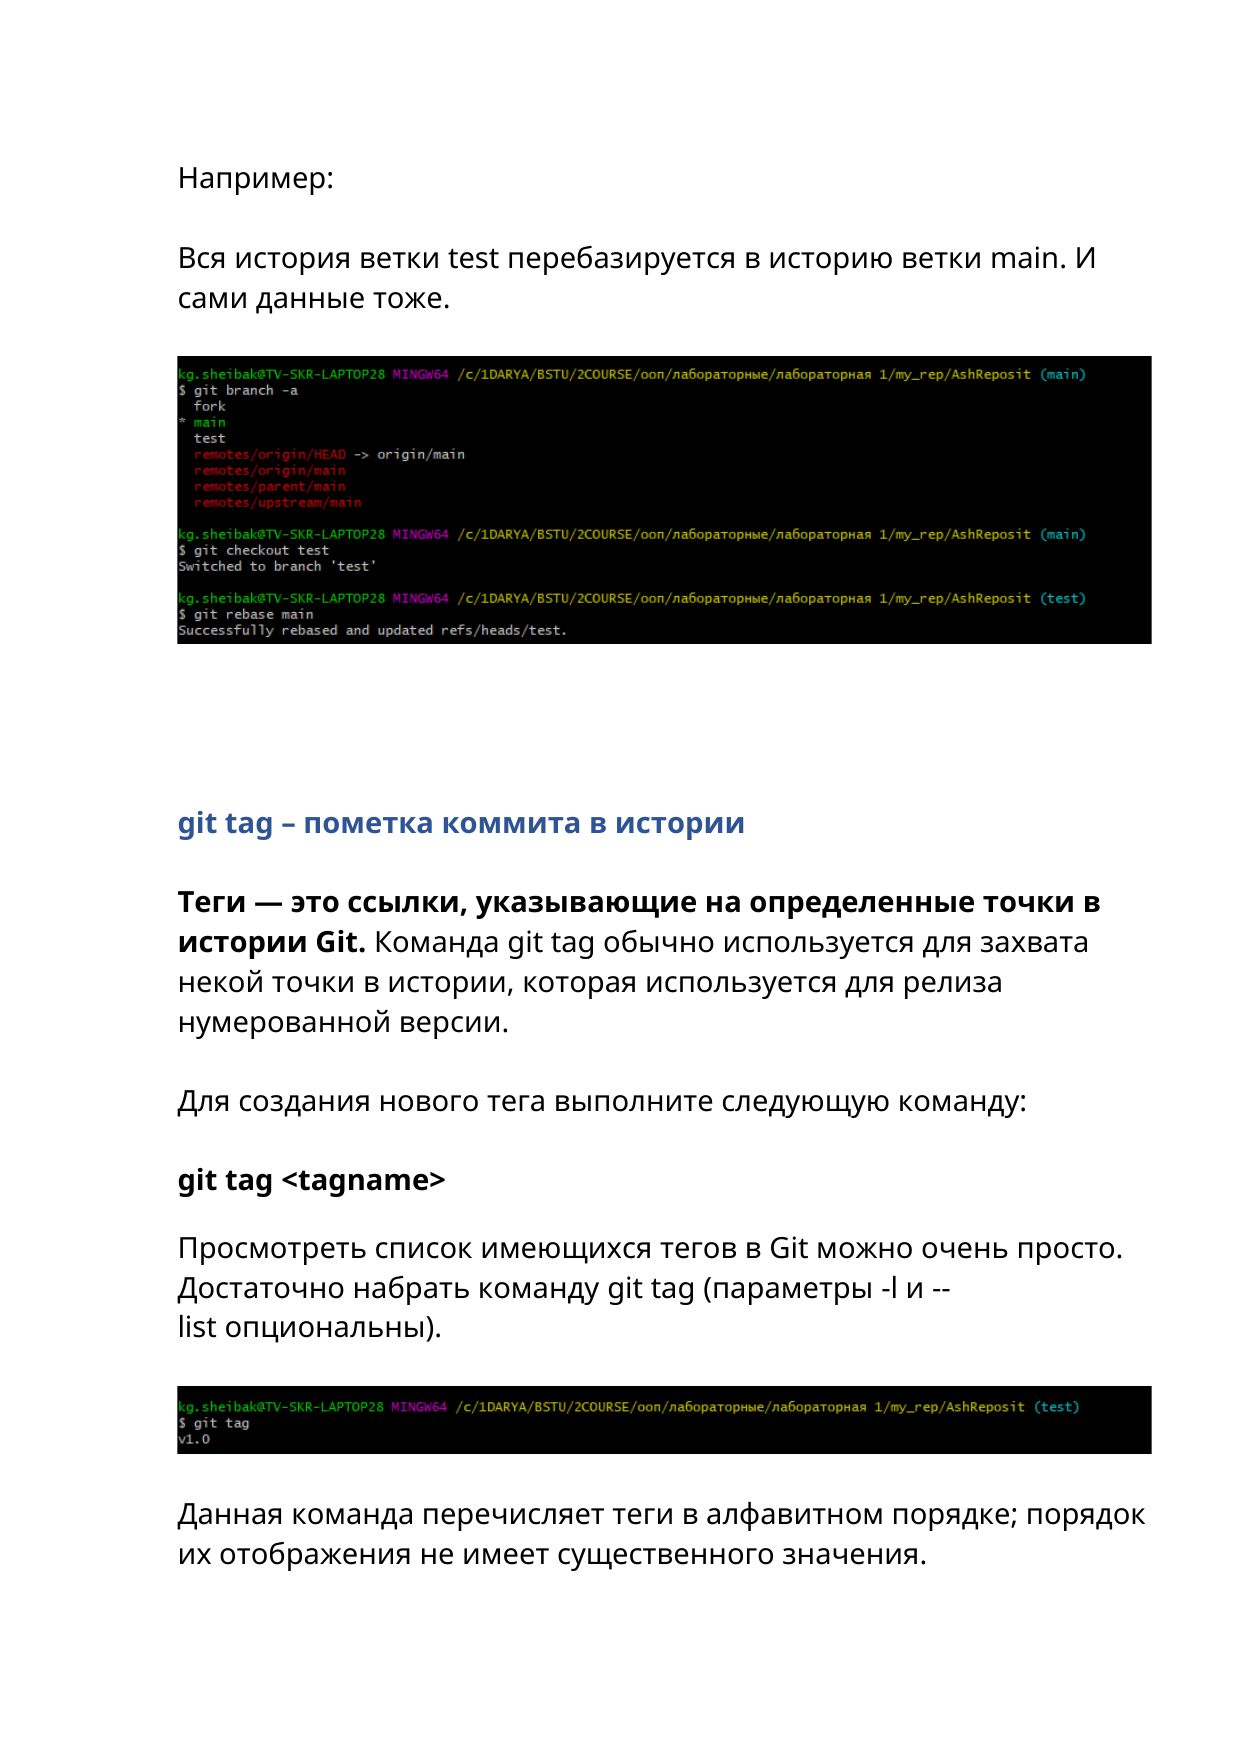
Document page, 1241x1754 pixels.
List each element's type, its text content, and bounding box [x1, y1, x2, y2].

picture [177, 1386, 1152, 1454]
text git tag <tagname> [177, 1159, 1152, 1227]
text Вся история ветки test перебазируется в историю ветки main. И сами данные тоже. [177, 197, 1152, 356]
picture [177, 356, 1152, 644]
text git tag – пометка коммита в истории [177, 802, 1152, 842]
text Просмотреть список имеющихся тегов в Git можно очень просто. Достаточно набрать команду git tag (параметры -l и --list опциональны). Данная команда перечисляет теги в алфавитном порядке; порядок их отображения не имеет существенного значения. [177, 1454, 1152, 1573]
text Просмотреть список имеющихся тегов в Git можно очень просто. Достаточно набрать команду git tag (параметры -l и --list опциональны). Данная команда перечисляет теги в алфавитном порядке; порядок их отображения не имеет существенного значения. [177, 1227, 1152, 1386]
text Теги — это ссылки, указывающие на определенные точки в истории Git. Команда git tag обычно используется для захвата некой точки в истории, которая используется для релиза нумерованной версии. Для создания нового тега выполните следующую команду: [177, 882, 1152, 1120]
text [177, 118, 1152, 197]
